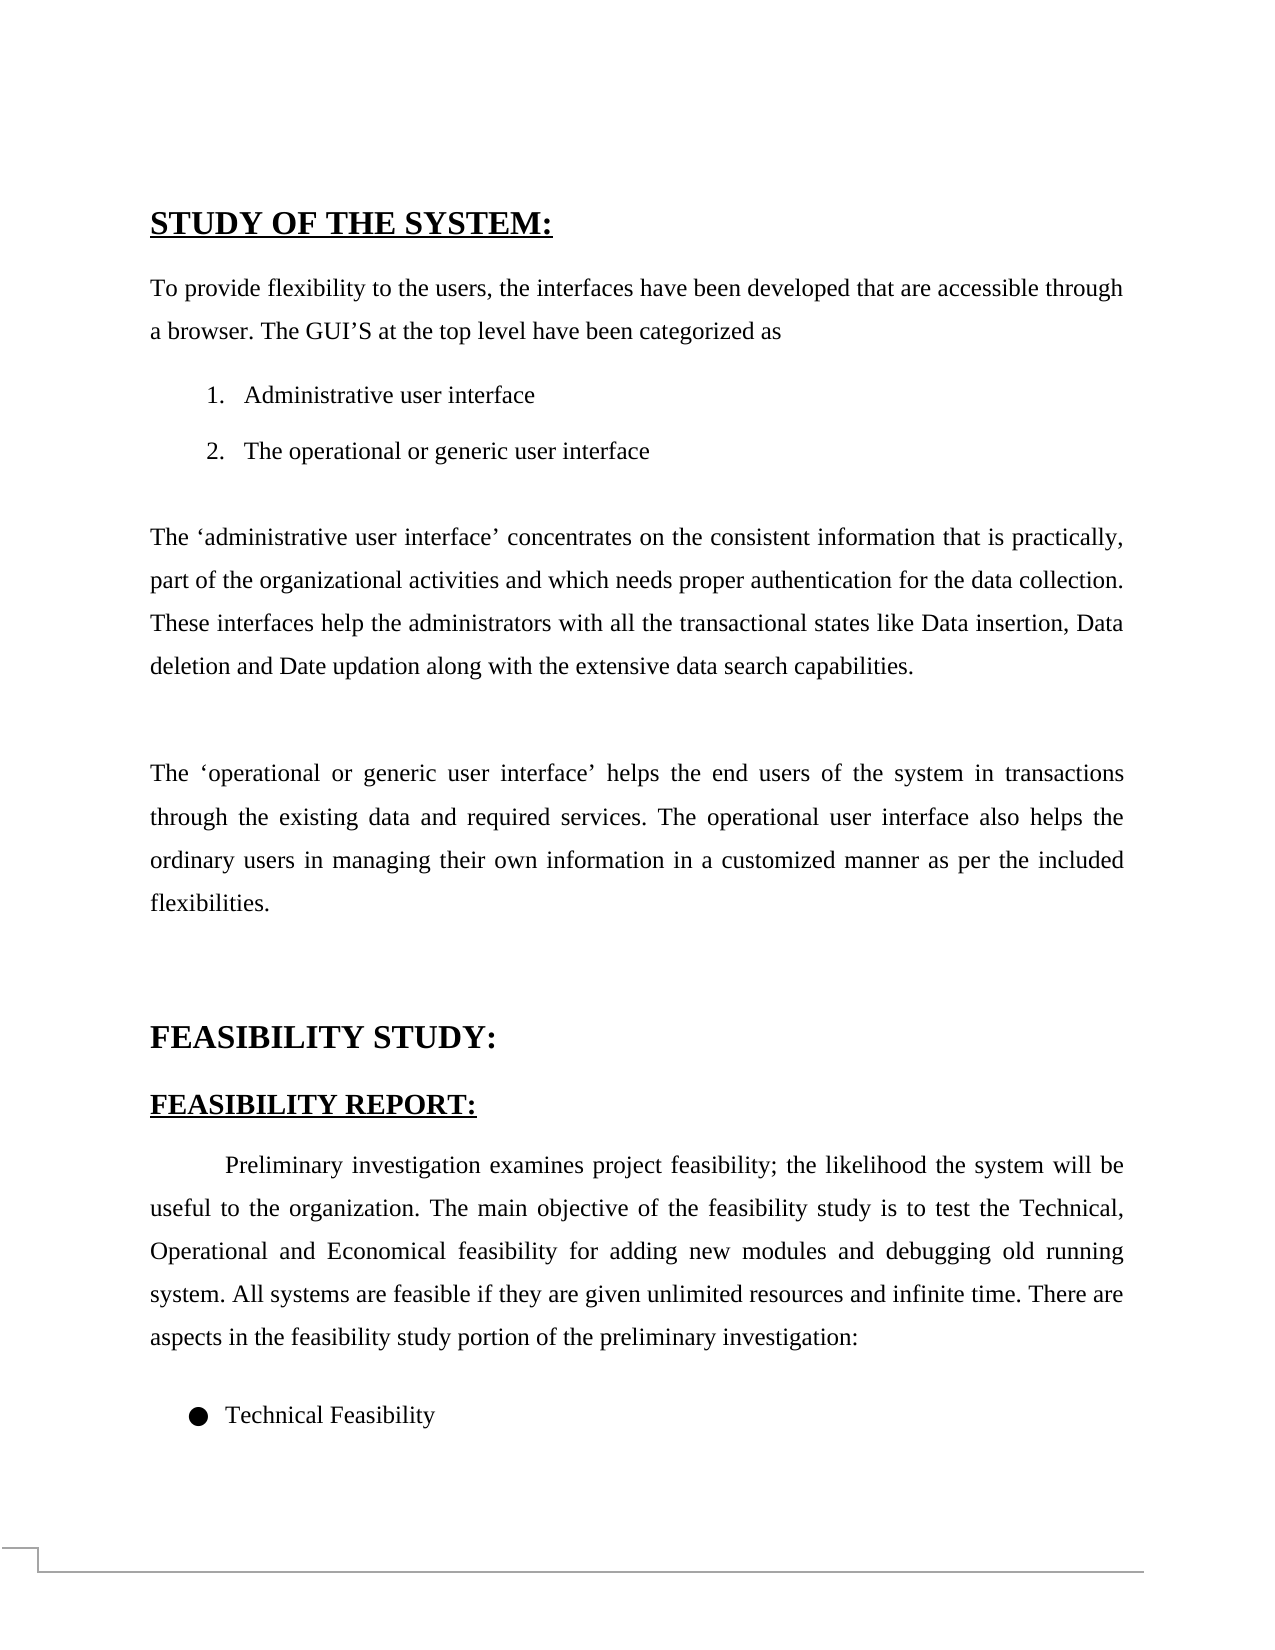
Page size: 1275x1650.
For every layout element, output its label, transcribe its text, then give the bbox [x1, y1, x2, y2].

list Technical Feasibility [187, 1386, 1125, 1438]
subtitle STUDY OF THE SYSTEM: [150, 203, 1125, 241]
text Preliminary investigation examines project feasibility; the likelihood the system will be useful to the organization. The main objective of the feasibility study is to test the Technical, Operational and Economical feasibility for adding new modules and debugging old running system. All systems are feasible if they are given unlimited resources and infinite time. There are aspects in the feasibility study portion of the preliminary investigation: [150, 1150, 1125, 1351]
text The ‘operational or generic user interface’ helps the end users of the system in transactions through the existing data and required services. The operational user interface also helps the ordinary users in managing their own information in a customized manner as per the included flexibilities. [150, 758, 1125, 917]
text The ‘administrative user interface’ concentrates on the consistent information that is practically, part of the organizational activities and which needs proper authentication for the data collection. These interfaces help the administrators with all the transactional states like Data insertion, Data deletion and Date updation along with the extensive data search capabilities. [150, 522, 1125, 680]
text To provide flexibility to the users, the interfaces have been developed that are accessible through a browser. The GUI’S at the top level have been categorized as [150, 273, 1125, 345]
text FEASIBILITY STUDY: [150, 1017, 1125, 1056]
text FEASIBILITY REPORT: [150, 1087, 1125, 1121]
list The operational or generic user interface [206, 436, 1125, 464]
list Administrative user interface [206, 380, 1125, 409]
